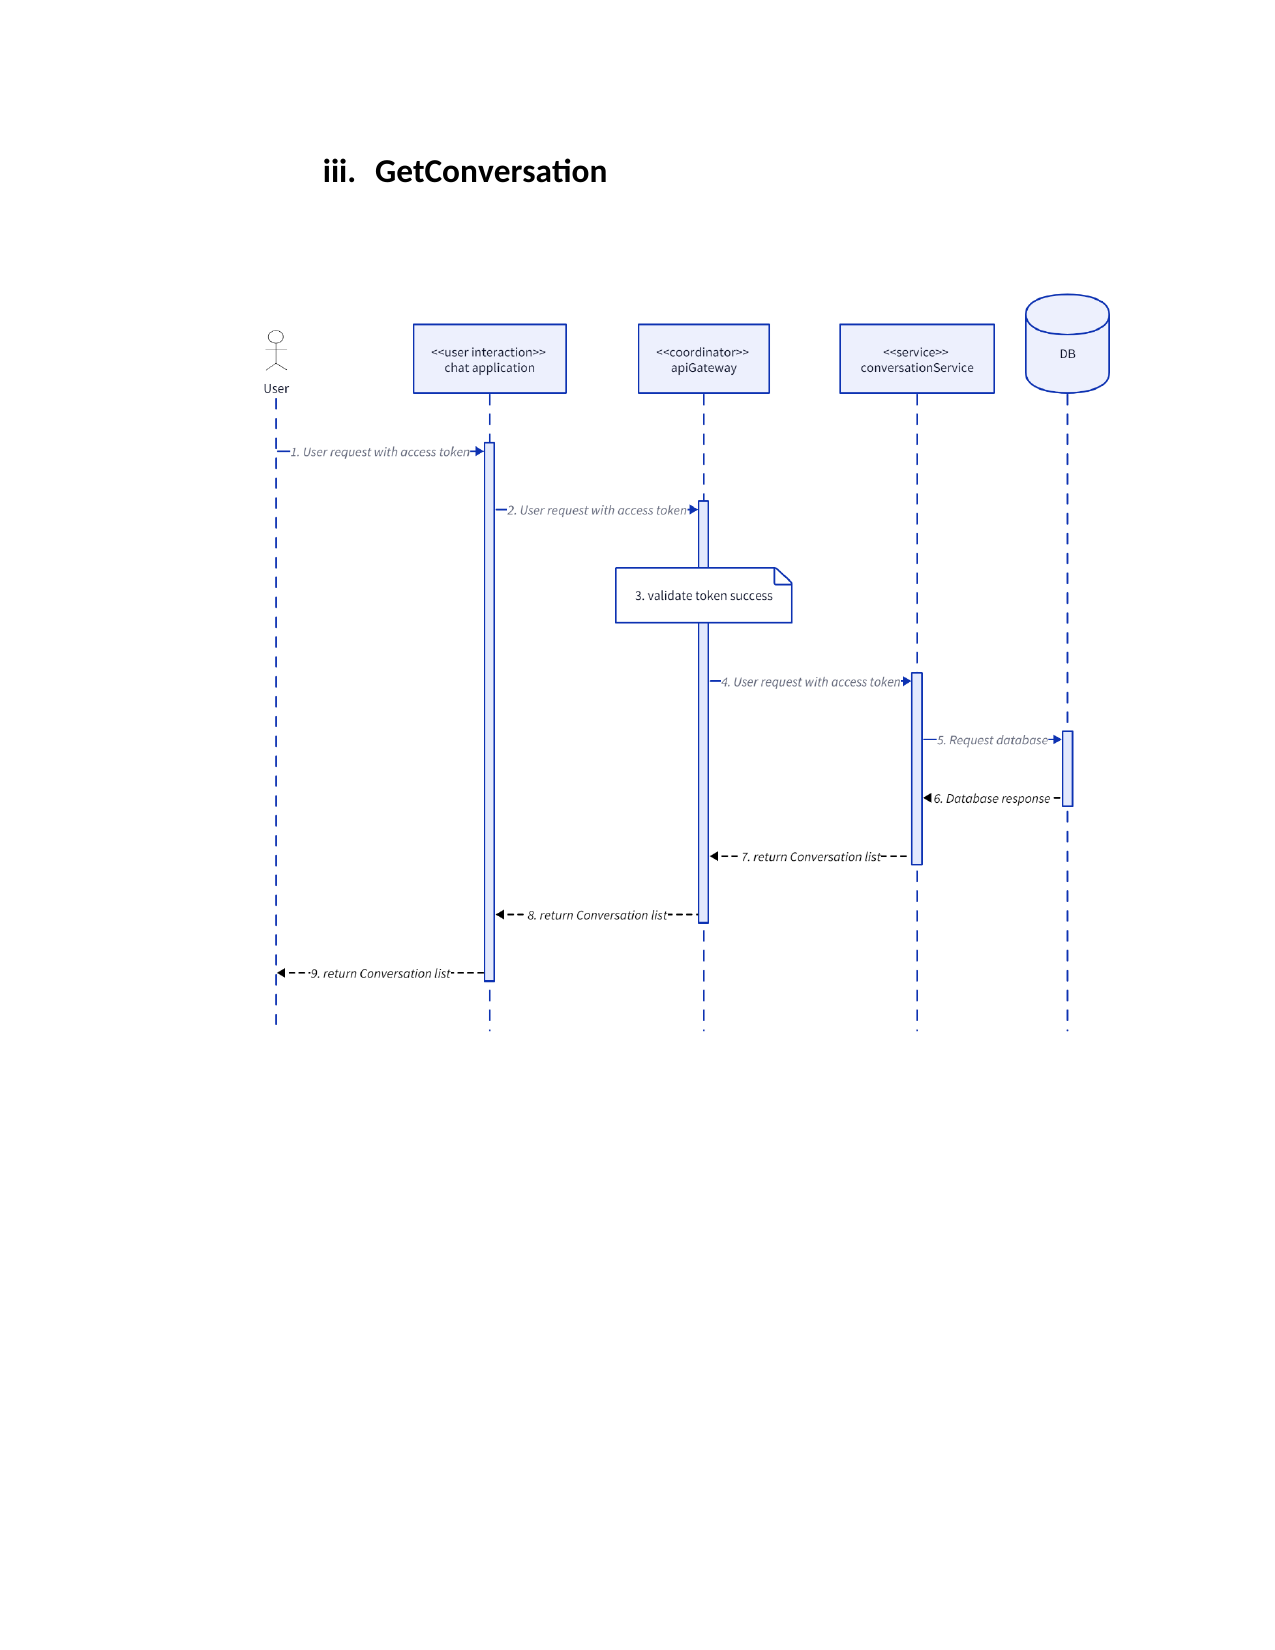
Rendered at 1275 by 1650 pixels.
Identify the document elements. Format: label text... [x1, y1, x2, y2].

picture [150, 210, 1193, 1115]
list GetConversation [356, 150, 1125, 191]
